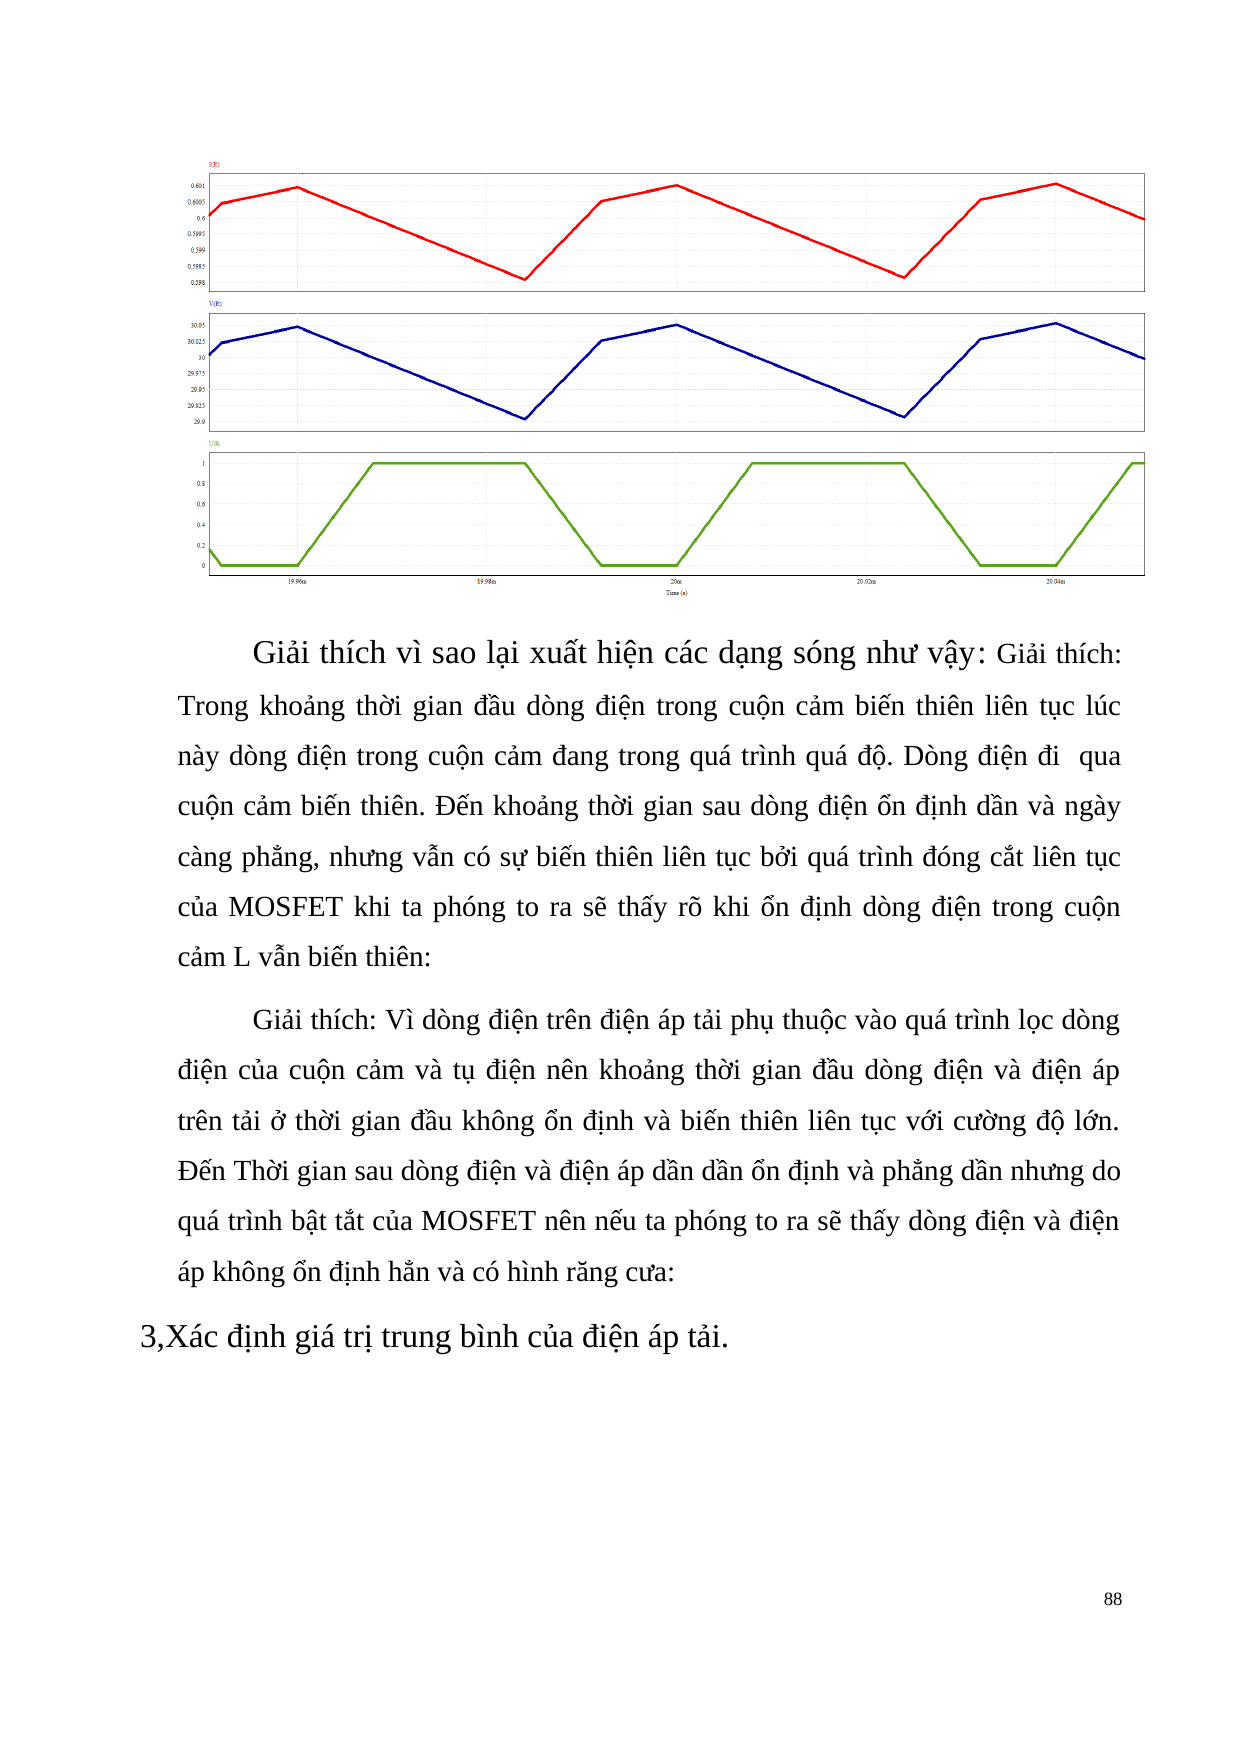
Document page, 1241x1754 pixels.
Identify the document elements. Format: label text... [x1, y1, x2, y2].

text Giải thích: Vì dòng điện trên điện áp tải phụ thuộc vào quá trình lọc dòng điện của cuộn cảm và tụ điện nên khoảng thời gian đầu dòng điện và điện áp trên tải ở thời gian đầu không ổn định và biến thiên liên tục với cường độ lớn. Đến Thời gian sau dòng điện và điện áp dần dần ổn định và phẳng dần nhưng do quá trình bật tắt của MOSFET nên nếu ta phóng to ra sẽ thấy dòng điện và điện áp không ổn định hẳn và có hình răng cưa: [177, 1002, 1122, 1287]
list 3,Xác định giá trị trung bình của điện áp tải. [140, 1317, 1122, 1355]
picture [177, 156, 1153, 599]
text Giải thích vì sao lại xuất hiện các dạng sóng như vậy: Giải thích: Trong khoảng thời gian đầu dòng điện trong cuộn cảm biến thiên liên tục lúc này dòng điện trong cuộn cảm đang trong quá trình quá độ. Dòng điện đi qua cuộn cảm biến thiên. Đến khoảng thời gian sau dòng điện ổn định dần và ngày càng phẳng, nhưng vẫn có sự biến thiên liên tục bởi quá trình đóng cắt liên tục của MOSFET khi ta phóng to ra sẽ thấy rõ khi ổn định dòng điện trong cuộn cảm L vẫn biến thiên: [177, 633, 1122, 973]
